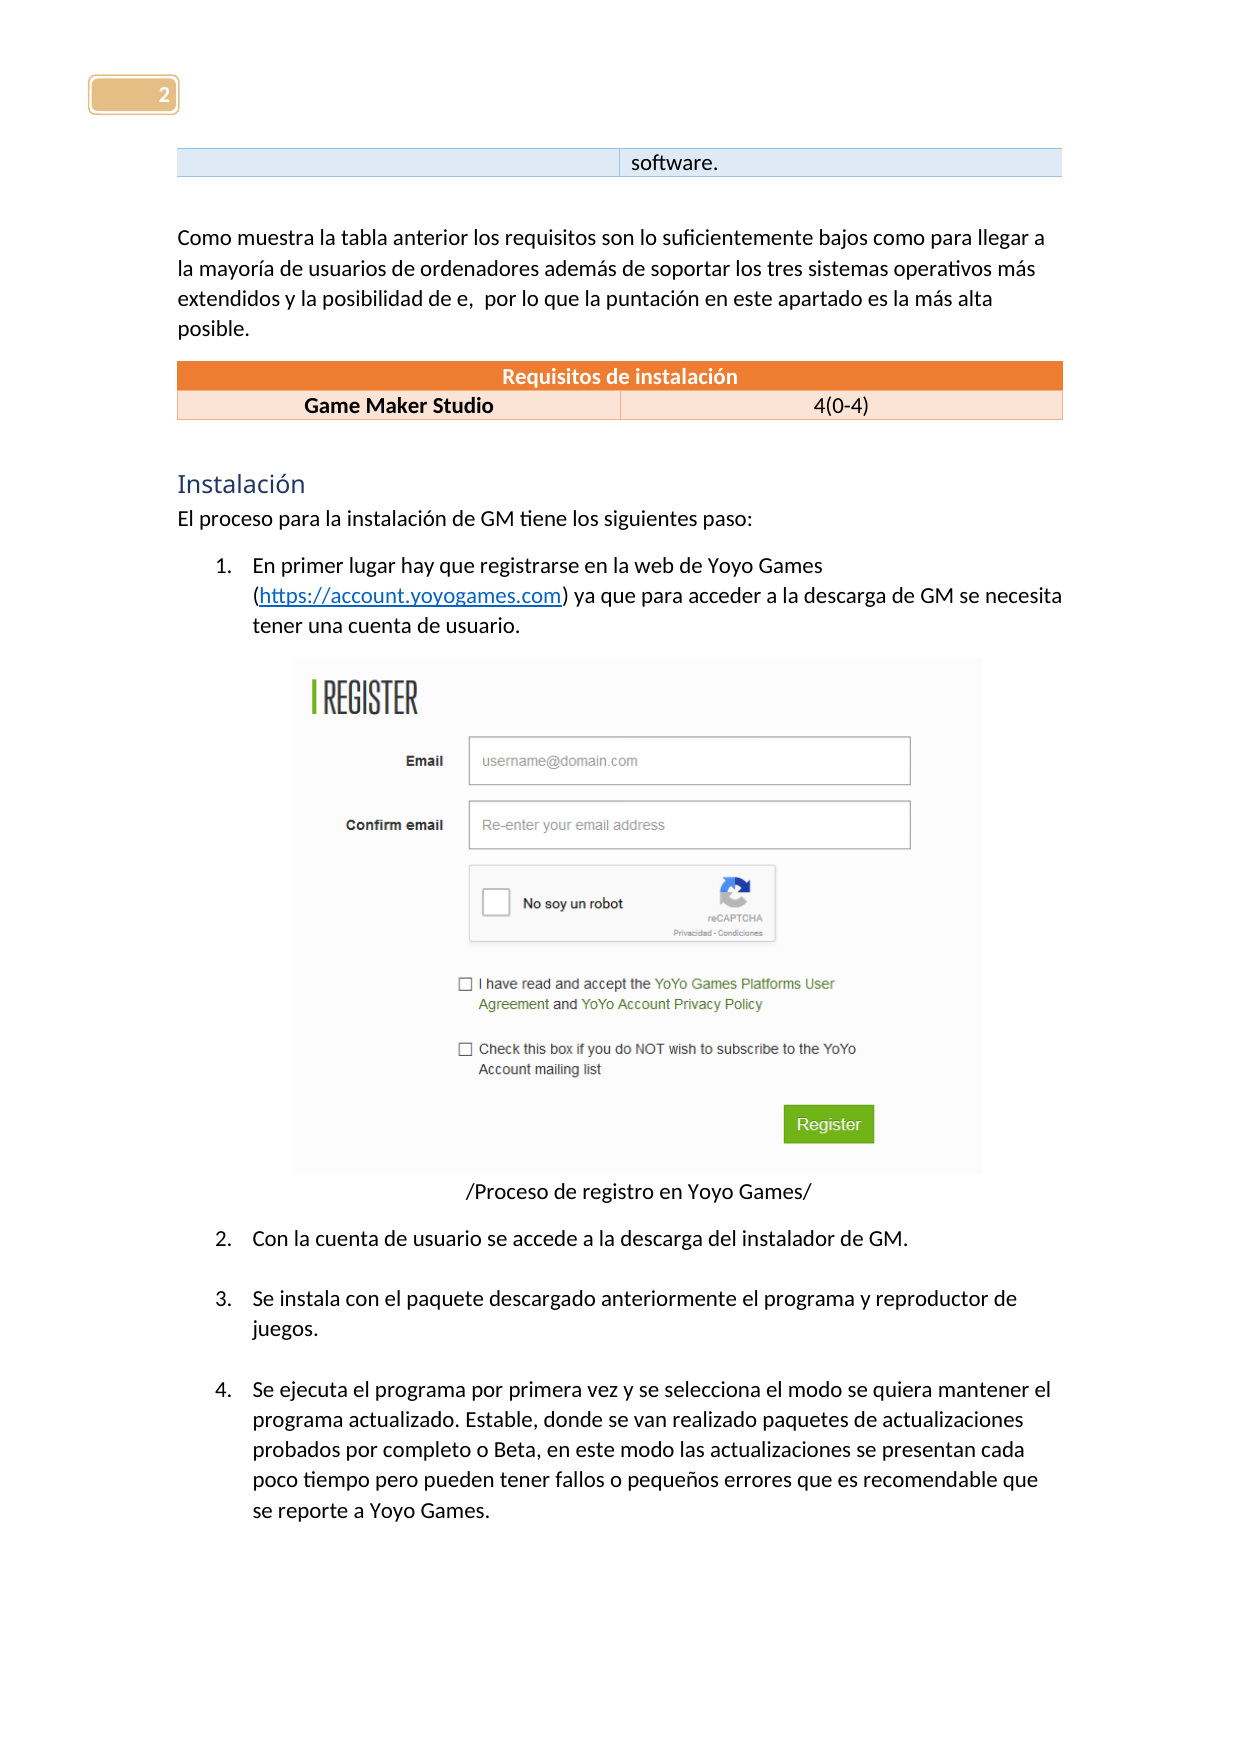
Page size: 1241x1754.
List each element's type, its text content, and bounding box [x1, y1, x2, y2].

list Con la cuenta de usuario se accede a la descarga del instalador de GM. [215, 1224, 1063, 1282]
table_cell Otros [177, 149, 619, 176]
list Se ejecuta el programa por primera vez y se selecciona el modo se quiera mantener el programa actualizado. Estable, donde se van realizado paquetes de actualizaciones probados por completo o Beta, en este modo las actualizaciones se presentan cada poco tiempo pero pueden tener fallos o pequeños errores que es recomendable que se reporte a Yoyo Games. [215, 1375, 1063, 1524]
list En primer lugar hay que registrarse en la web de Yoyo Games (https://account.yoyogames.com) ya que para acceder a la descarga de GM se necesita tener una cuenta de usuario. [215, 551, 1063, 639]
table_cell Game Maker Studio [178, 391, 620, 419]
text El proceso para la instalación de GM tiene los siguientes paso: [177, 504, 1063, 532]
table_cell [620, 149, 1062, 176]
list Se instala con el paquete descargado anteriormente el programa y reproductor de juegos. [215, 1284, 1063, 1373]
table_cell 4(0-4) [621, 391, 1062, 419]
picture [295, 658, 983, 1175]
table_header Requisitos de instalación [178, 362, 1062, 390]
text Como muestra la tabla anterior los requisitos son lo suficientemente bajos como para llegar a la mayoría de usuarios de ordenadores además de soportar los tres sistemas operativos más extendidos y la posibilidad de e, por lo que la puntación en este apartado es la más alta posible. [177, 223, 1063, 342]
subtitle Instalación [177, 467, 1063, 501]
